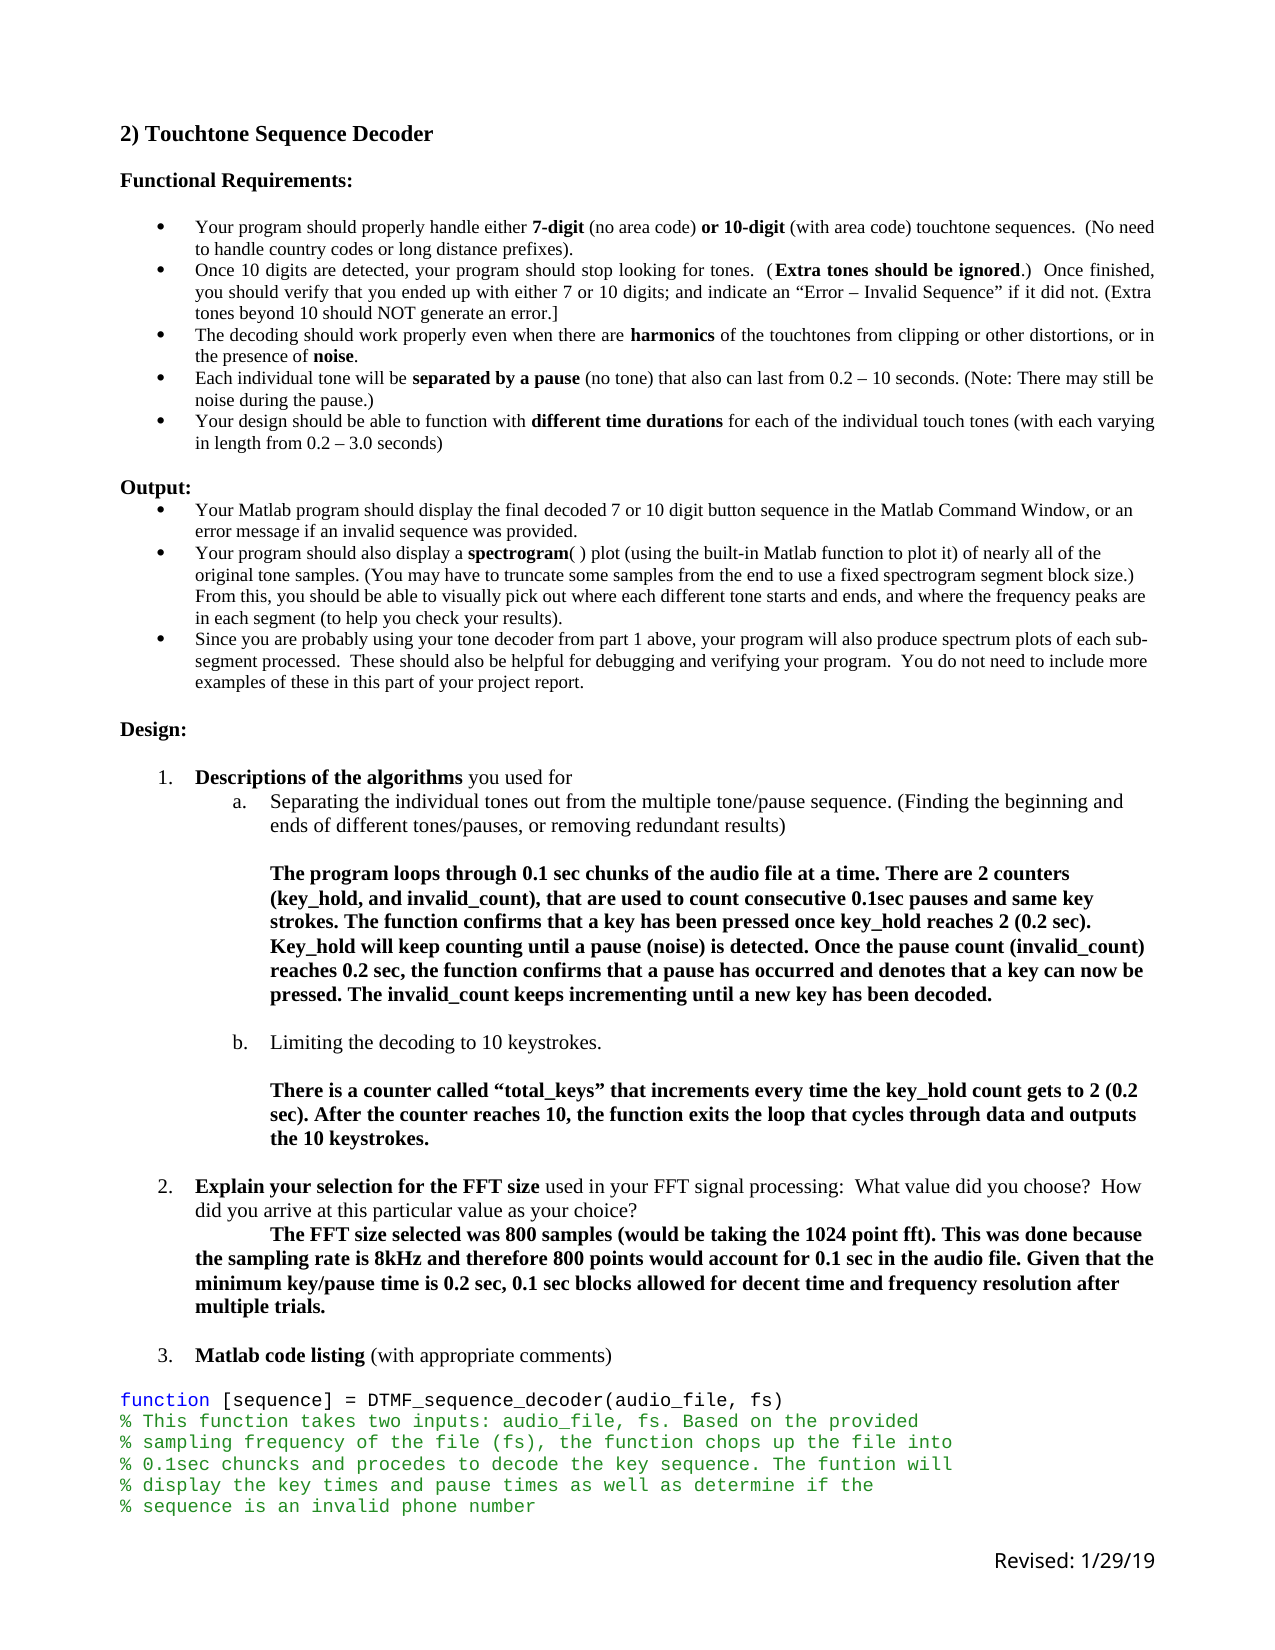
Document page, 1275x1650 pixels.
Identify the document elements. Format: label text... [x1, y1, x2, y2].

text The program loops through 0.1 sec chunks of the audio file at a time. There are 2 counters (key_hold, and invalid_count), that are used to count consecutive 0.1sec pauses and same key strokes. The function confirms that a key has been pressed once key_hold reaches 2 (0.2 sec). Key_hold will keep counting until a pause (noise) is detected. Once the pause count (invalid_count) reaches 0.2 sec, the function confirms that a pause has occurred and denotes that a key can now be pressed. The invalid_count keeps incrementing until a new key has been decoded. [270, 861, 1155, 1006]
list Matlab code listing (with appropriate comments) [157, 1343, 1155, 1367]
list The decoding should work properly even when there are harmonics of the touchtones from clipping or other distortions, or in the presence of noise. [157, 324, 1155, 367]
list Your program should also display a spectrogram( ) plot (using the built-in Matlab function to plot it) of nearly all of the original tone samples. (You may have to truncate some samples from the end to use a fixed spectrogram segment block size.) From this, you should be able to visually pick out where each different tone starts and ends, and where the frequency peaks are in each segment (to help you check your results). [157, 542, 1155, 628]
list Separating the individual tones out from the multiple tone/pause sequence. (Finding the beginning and ends of different tones/pauses, or removing redundant results) [232, 789, 1155, 837]
list Your design should be able to function with different time durations for each of the individual touch tones (with each varying in length from 0.2 – 3.0 seconds) [157, 410, 1155, 453]
list Once 10 digits are detected, your program should stop looking for tones. (Extra tones should be ignored.) Once finished, you should verify that you ended up with either 7 or 10 digits; and indicate an “Error – Invalid Sequence” if it did not. (Extra tones beyond 10 should NOT generate an error.] [157, 259, 1155, 324]
list 2) Touchtone Sequence Decoder [120, 120, 1155, 146]
text Output: [120, 475, 1155, 499]
text % display the key times and pause times as well as determine if the [120, 1476, 1155, 1497]
text function [sequence] = DTMF_sequence_decoder(audio_file, fs) [120, 1391, 1155, 1412]
text % sampling frequency of the file (fs), the function chops up the file into [120, 1433, 1155, 1454]
list Each individual tone will be separated by a pause (no tone) that also can last from 0.2 – 10 seconds. (Note: There may still be noise during the pause.) [157, 367, 1155, 410]
text Functional Requirements: [120, 168, 1155, 192]
list Descriptions of the algorithms you used for [157, 765, 1155, 789]
text % 0.1sec chuncks and procedes to decode the key sequence. The funtion will [120, 1454, 1155, 1476]
list Your program should properly handle either 7-digit (no area code) or 10-digit (with area code) touchtone sequences. (No need to handle country codes or long distance prefixes). [157, 216, 1155, 259]
list The FFT size selected was 800 samples (would be taking the 1024 point fft). This was done because the sampling rate is 8kHz and therefore 800 points would account for 0.1 sec in the audio file. Given that the minimum key/pause time is 0.2 sec, 0.1 sec blocks allowed for decent time and frequency resolution after multiple trials. [195, 1222, 1155, 1318]
list Limiting the decoding to 10 keystrokes. [232, 1030, 1155, 1054]
text There is a counter called “total_keys” that increments every time the key_hold count gets to 2 (0.2 sec). After the counter reaches 10, the function exits the loop that cycles through data and outputs the 10 keystrokes. [270, 1078, 1155, 1150]
list Explain your selection for the FFT size used in your FFT signal processing: What value did you choose? How did you arrive at this particular value as your choice? [157, 1174, 1155, 1222]
list Since you are probably using your tone decoder from part 1 above, your program will also produce spectrum plots of each sub-segment processed. These should also be helpful for debugging and verifying your program. You do not need to include more examples of these in this part of your project report. [157, 628, 1155, 693]
text Design: [120, 717, 1155, 741]
text % This function takes two inputs: audio_file, fs. Based on the provided [120, 1412, 1155, 1433]
list Your Matlab program should display the final decoded 7 or 10 digit button sequence in the Matlab Command Window, or an error message if an invalid sequence was provided. [157, 499, 1155, 542]
text % sequence is an invalid phone number [120, 1497, 1155, 1518]
